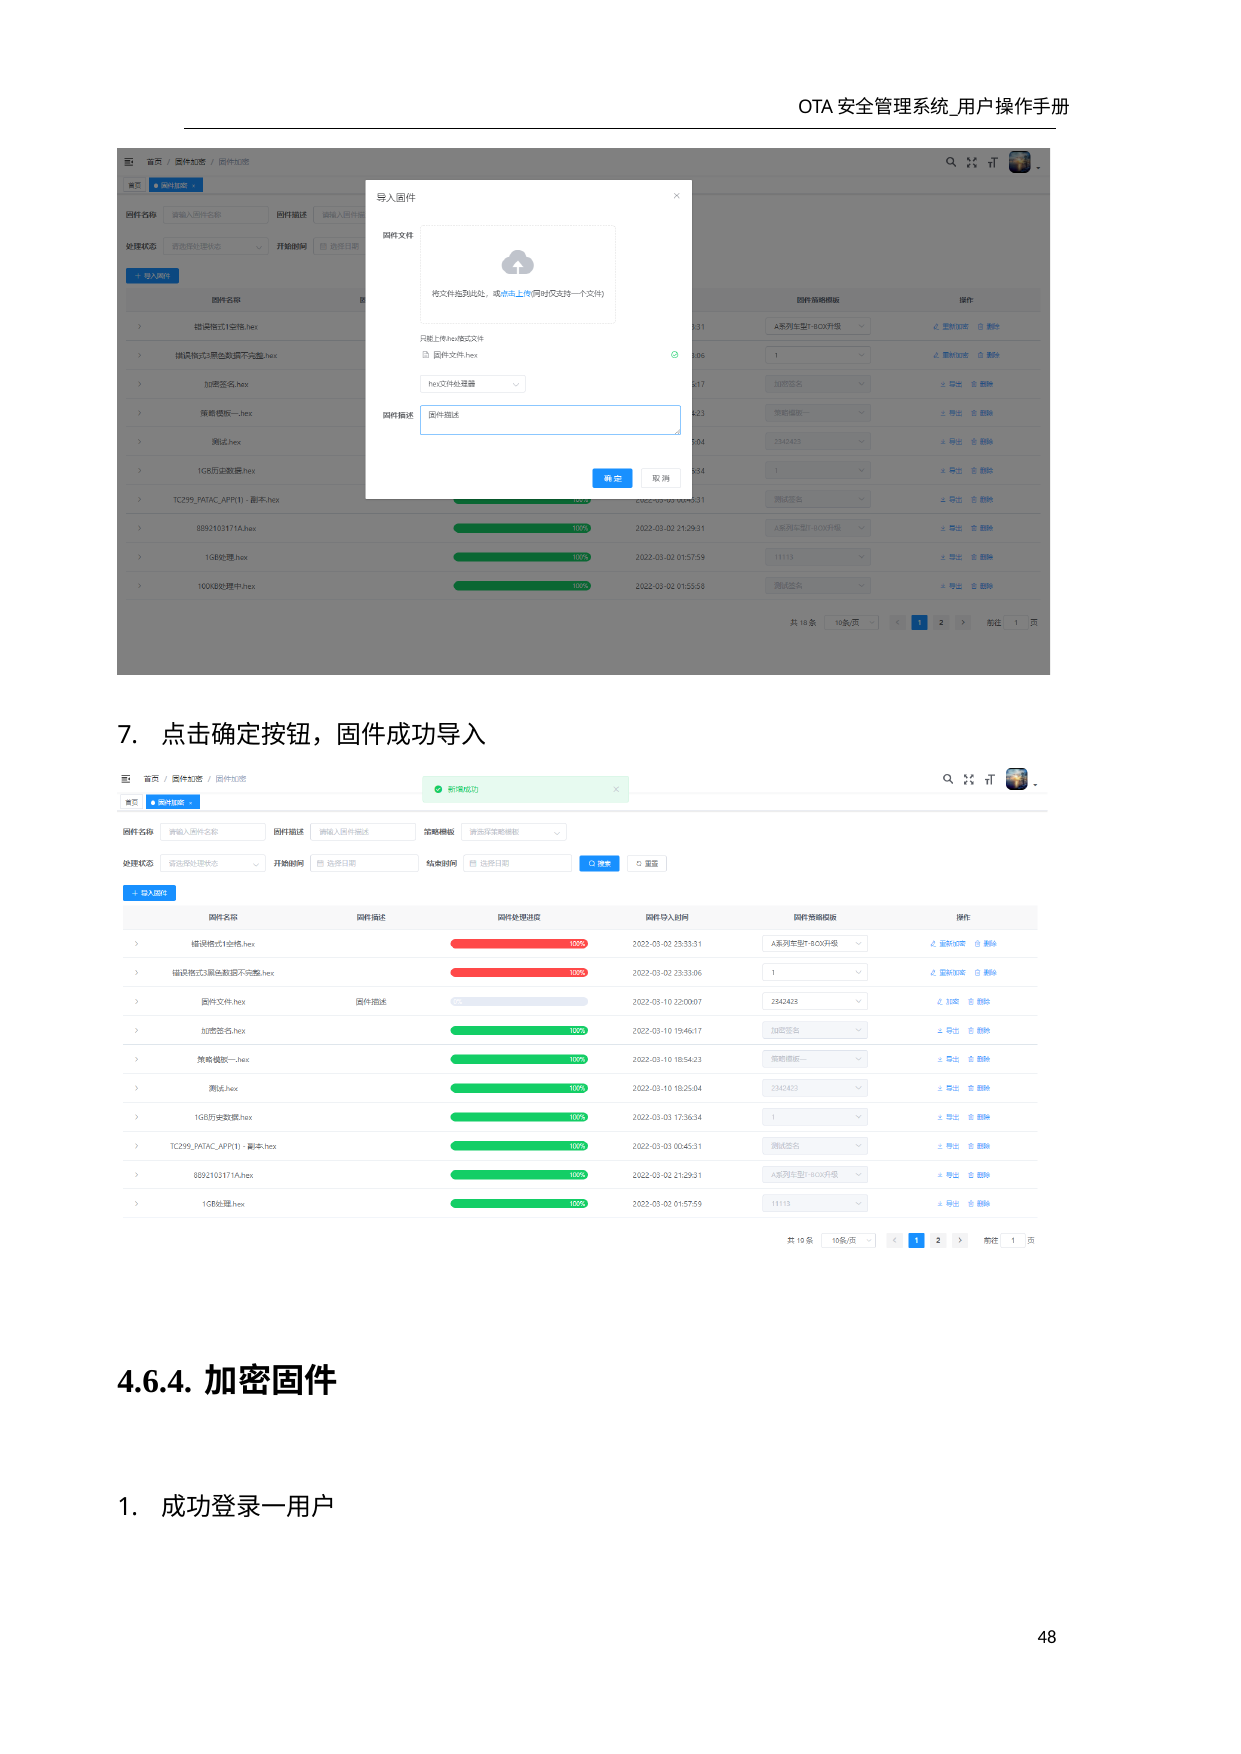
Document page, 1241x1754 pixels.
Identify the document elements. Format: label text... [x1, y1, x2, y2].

list 点击确定按钮，固件成功导入 [117, 701, 1161, 766]
picture [117, 765, 1048, 1293]
subtitle 加密固件 [117, 1345, 1161, 1410]
picture [117, 148, 1051, 675]
list 成功登录一用户 [117, 1472, 1161, 1537]
